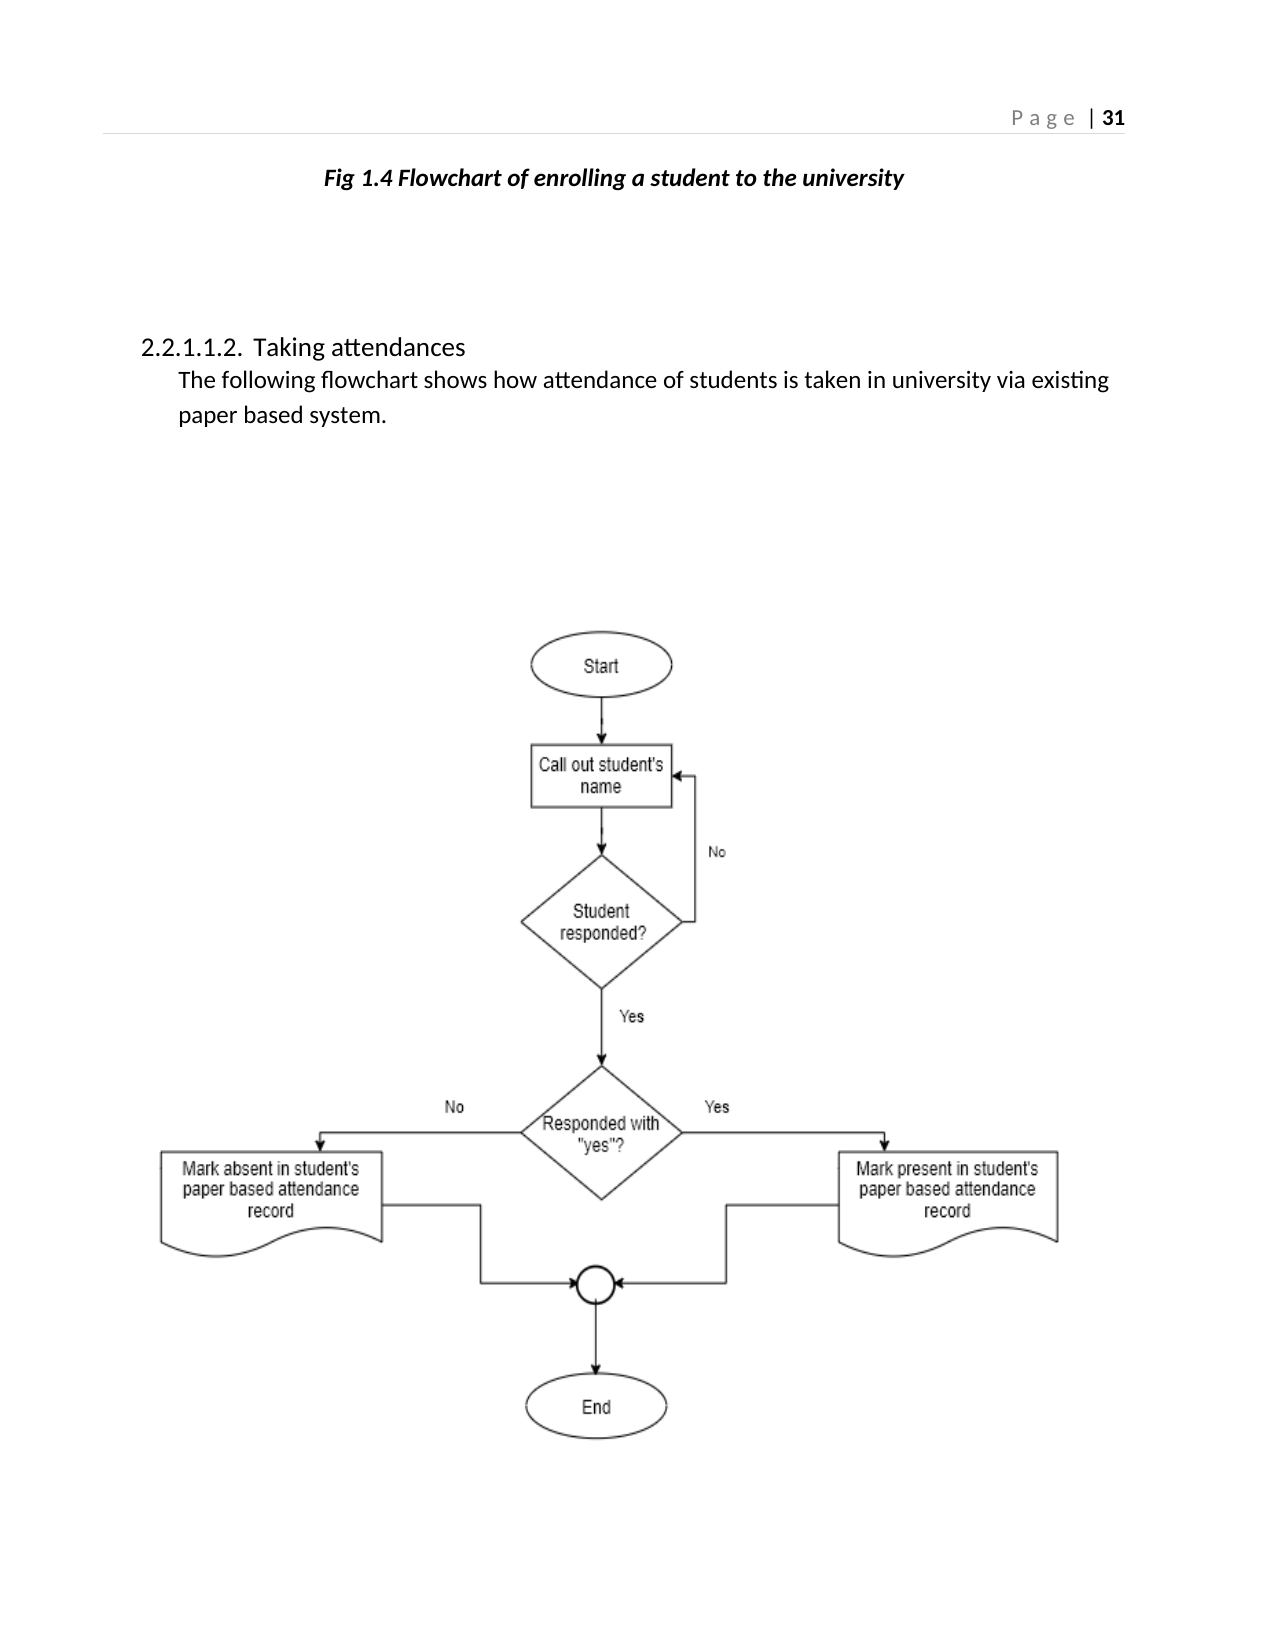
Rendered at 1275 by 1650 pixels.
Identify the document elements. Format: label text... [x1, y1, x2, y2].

subtitle Taking attendances [141, 330, 1125, 363]
text The following flowchart shows how attendance of students is taken in university via existing paper based system. [178, 365, 1125, 430]
text Fig 1.4 Flowchart of enrolling a student to the university [103, 162, 1125, 193]
picture [103, 623, 1150, 1442]
